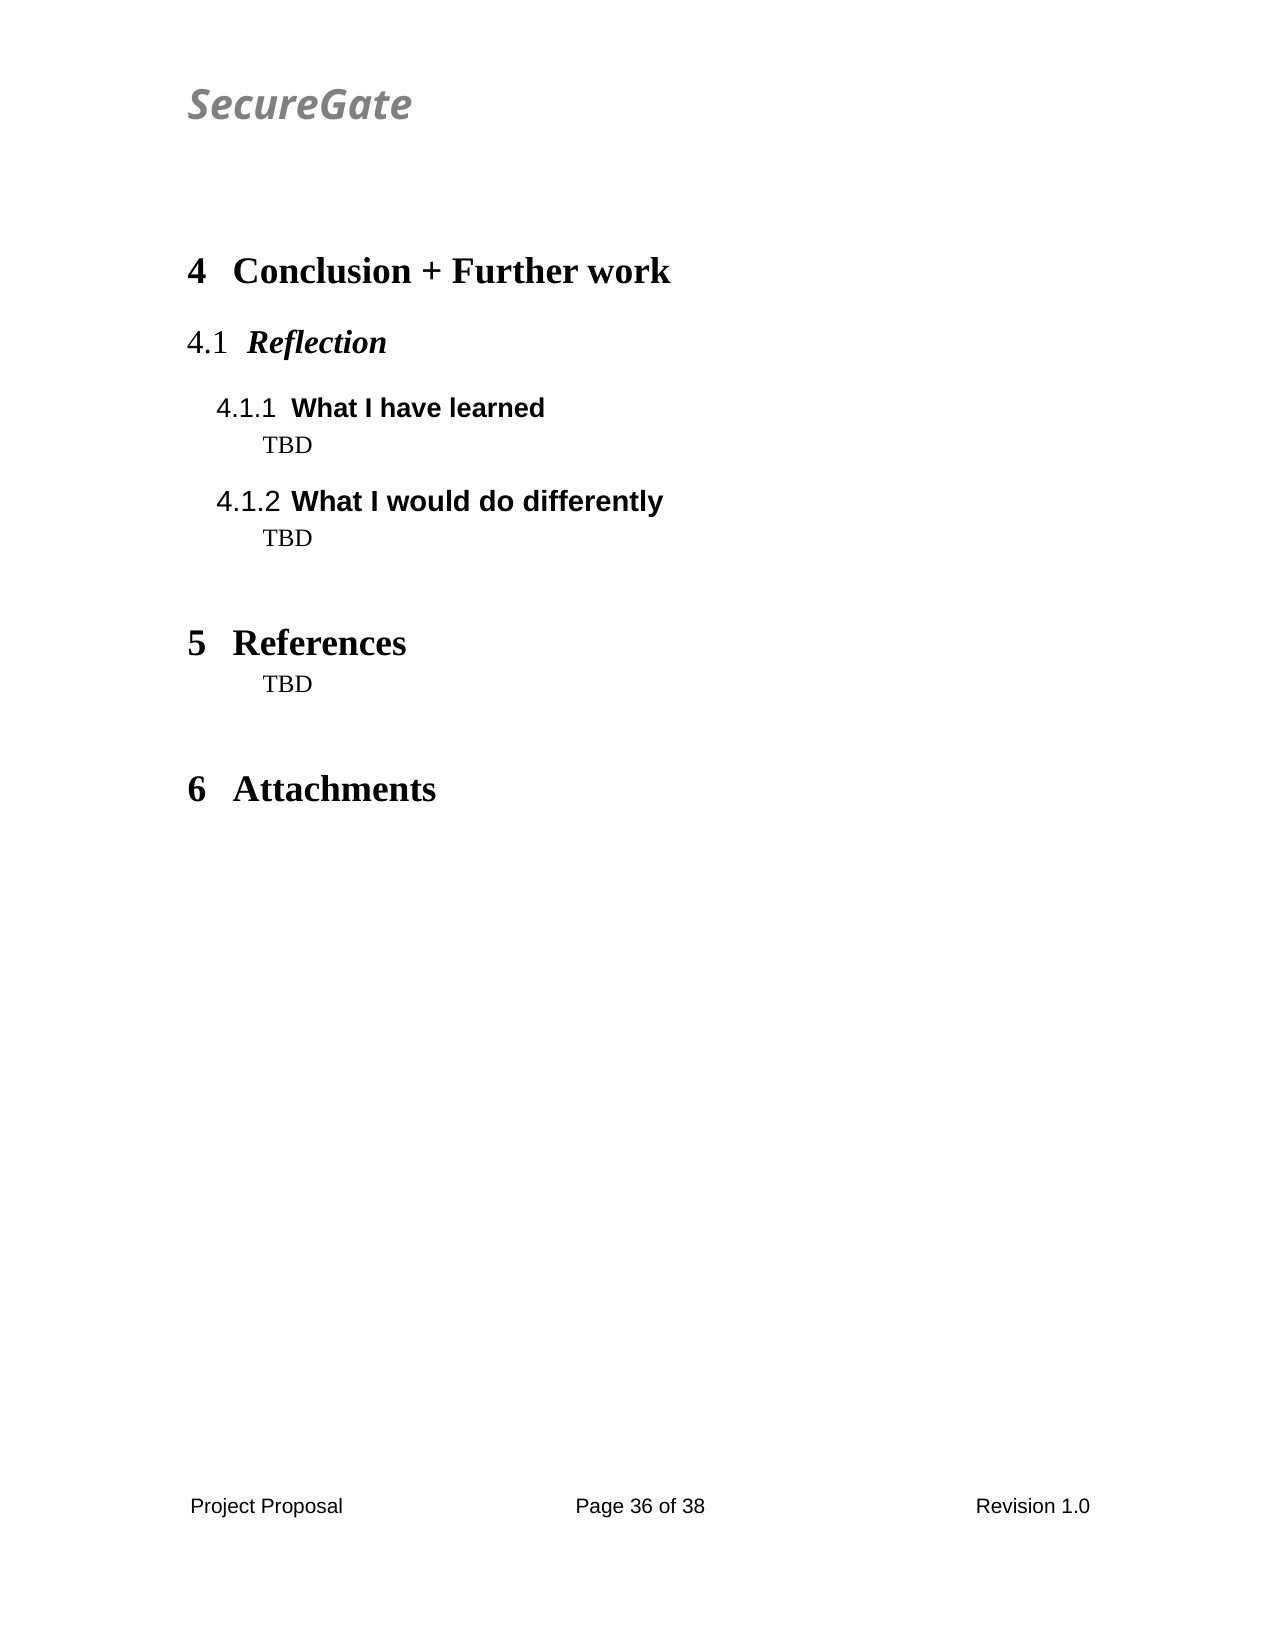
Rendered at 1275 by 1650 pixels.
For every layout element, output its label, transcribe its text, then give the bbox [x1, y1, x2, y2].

text TBD [262, 523, 1093, 552]
subtitle Attachments [187, 766, 1093, 809]
subtitle What I would do differently [216, 483, 1093, 517]
text TBD [262, 669, 1093, 698]
subtitle References [187, 620, 1093, 663]
subtitle What I have learned [216, 392, 1093, 423]
subtitle Conclusion + Further work [187, 248, 1093, 291]
text TBD [262, 430, 1093, 458]
subtitle Reflection [187, 323, 1093, 361]
